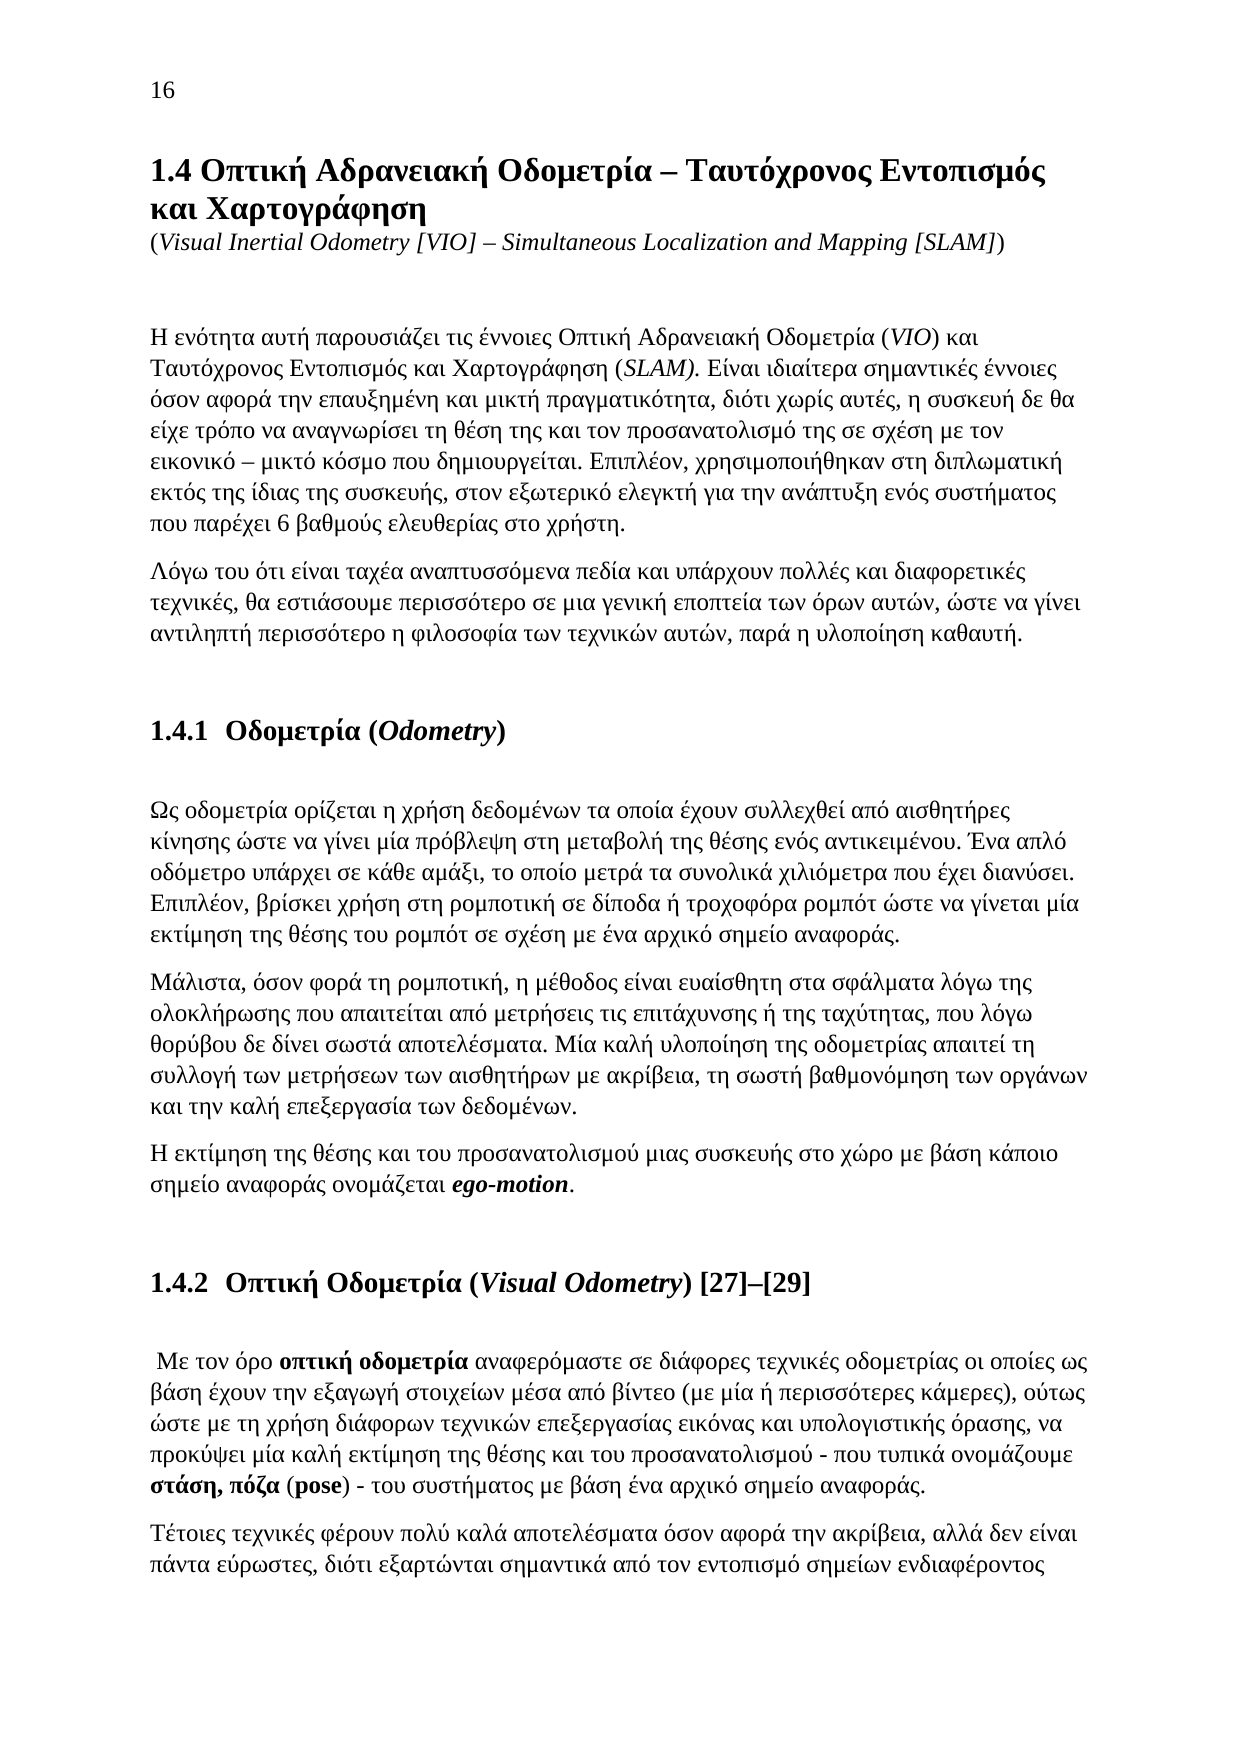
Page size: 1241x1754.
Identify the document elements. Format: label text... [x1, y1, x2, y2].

subtitle Οδομετρία (Odometry) [150, 713, 1090, 747]
text Λόγω του ότι είναι ταχέα αναπτυσσόμενα πεδία και υπάρχουν πολλές και διαφορετικές τεχνικές, θα εστιάσουμε περισσότερο σε μια γενική εποπτεία των όρων αυτών, ώστε να γίνει αντιληπτή περισσότερο η φιλοσοφία των τεχνικών αυτών, παρά η υλοποίηση καθαυτή. [150, 556, 1090, 647]
text Μάλιστα, όσον φορά τη ρομποτική, η μέθοδος είναι ευαίσθητη στα σφάλματα λόγω της ολοκλήρωσης που απαιτείται από μετρήσεις τις επιτάχυνσης ή της ταχύτητας, που λόγω θορύβου δε δίνει σωστά αποτελέσματα. Μία καλή υλοποίηση της οδομετρίας απαιτεί τη συλλογή των μετρήσεων των αισθητήρων με ακρίβεια, τη σωστή βαθμονόμηση των οργάνων και την καλή επεξεργασία των δεδομένων. [150, 967, 1090, 1119]
text (Visual Inertial Odometry [VIO] – Simultaneous Localization and Mapping [SLAM]) [150, 227, 1090, 255]
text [150, 1518, 1090, 1578]
text Η ενότητα αυτή παρουσιάζει τις έννοιες Οπτική Αδρανειακή Οδομετρία (VIO) και Ταυτόχρονος Εντοπισμός και Χαρτογράφηση (SLAM). Είναι ιδιαίτερα σημαντικές έννοιες όσον αφορά την επαυξημένη και μικτή πραγματικότητα, διότι χωρίς αυτές, η συσκευή δε θα είχε τρόπο να αναγνωρίσει τη θέση της και τον προσανατολισμό της σε σχέση με τον εικονικό – μικτό κόσμο που δημιουργείται. Επιπλέον, χρησιμοποιήθηκαν στη διπλωματική εκτός της ίδιας της συσκευής, στον εξωτερικό ελεγκτή για την ανάπτυξη ενός συστήματος που παρέχει 6 βαθμούς ελευθερίας στο χρήστη. [150, 322, 1090, 537]
text Η εκτίμηση της θέσης και του προσανατολισμού μιας συσκευής στο χώρο με βάση κάποιο σημείο αναφοράς ονομάζεται ego-motion. [150, 1138, 1090, 1198]
text Με τον όρο οπτική οδομετρία αναφερόμαστε σε διάφορες τεχνικές οδομετρίας οι οποίες ως βάση έχουν την εξαγωγή στοιχείων μέσα από βίντεο (με μία ή περισσότερες κάμερες), ούτως ώστε με τη χρήση διάφορων τεχνικών επεξεργασίας εικόνας και υπολογιστικής όρασης, να προκύψει μία καλή εκτίμηση της θέσης και του προσανατολισμού - που τυπικά ονομάζουμε στάση, πόζα (pose) - του συστήματος με βάση ένα αρχικό σημείο αναφοράς. [150, 1346, 1090, 1499]
subtitle 1.4 Οπτική Αδρανειακή Οδομετρία – Ταυτόχρονος Εντοπισμός και Χαρτογράφηση [150, 150, 1090, 227]
text Ως οδομετρία ορίζεται η χρήση δεδομένων τα οποία έχουν συλλεχθεί από αισθητήρες κίνησης ώστε να γίνει μία πρόβλεψη στη μεταβολή της θέσης ενός αντικειμένου. Ένα απλό οδόμετρο υπάρχει σε κάθε αμάξι, το οποίο μετρά τα συνολικά χιλιόμετρα που έχει διανύσει. Επιπλέον, βρίσκει χρήση στη ρομποτική σε δίποδα ή τροχοφόρα ρομπότ ώστε να γίνεται μία εκτίμηση της θέσης του ρομπότ σε σχέση με ένα αρχικό σημείο αναφοράς. [150, 795, 1090, 948]
subtitle Οπτική Οδομετρία (Visual Odometry) [27]–[29] [150, 1265, 1090, 1298]
